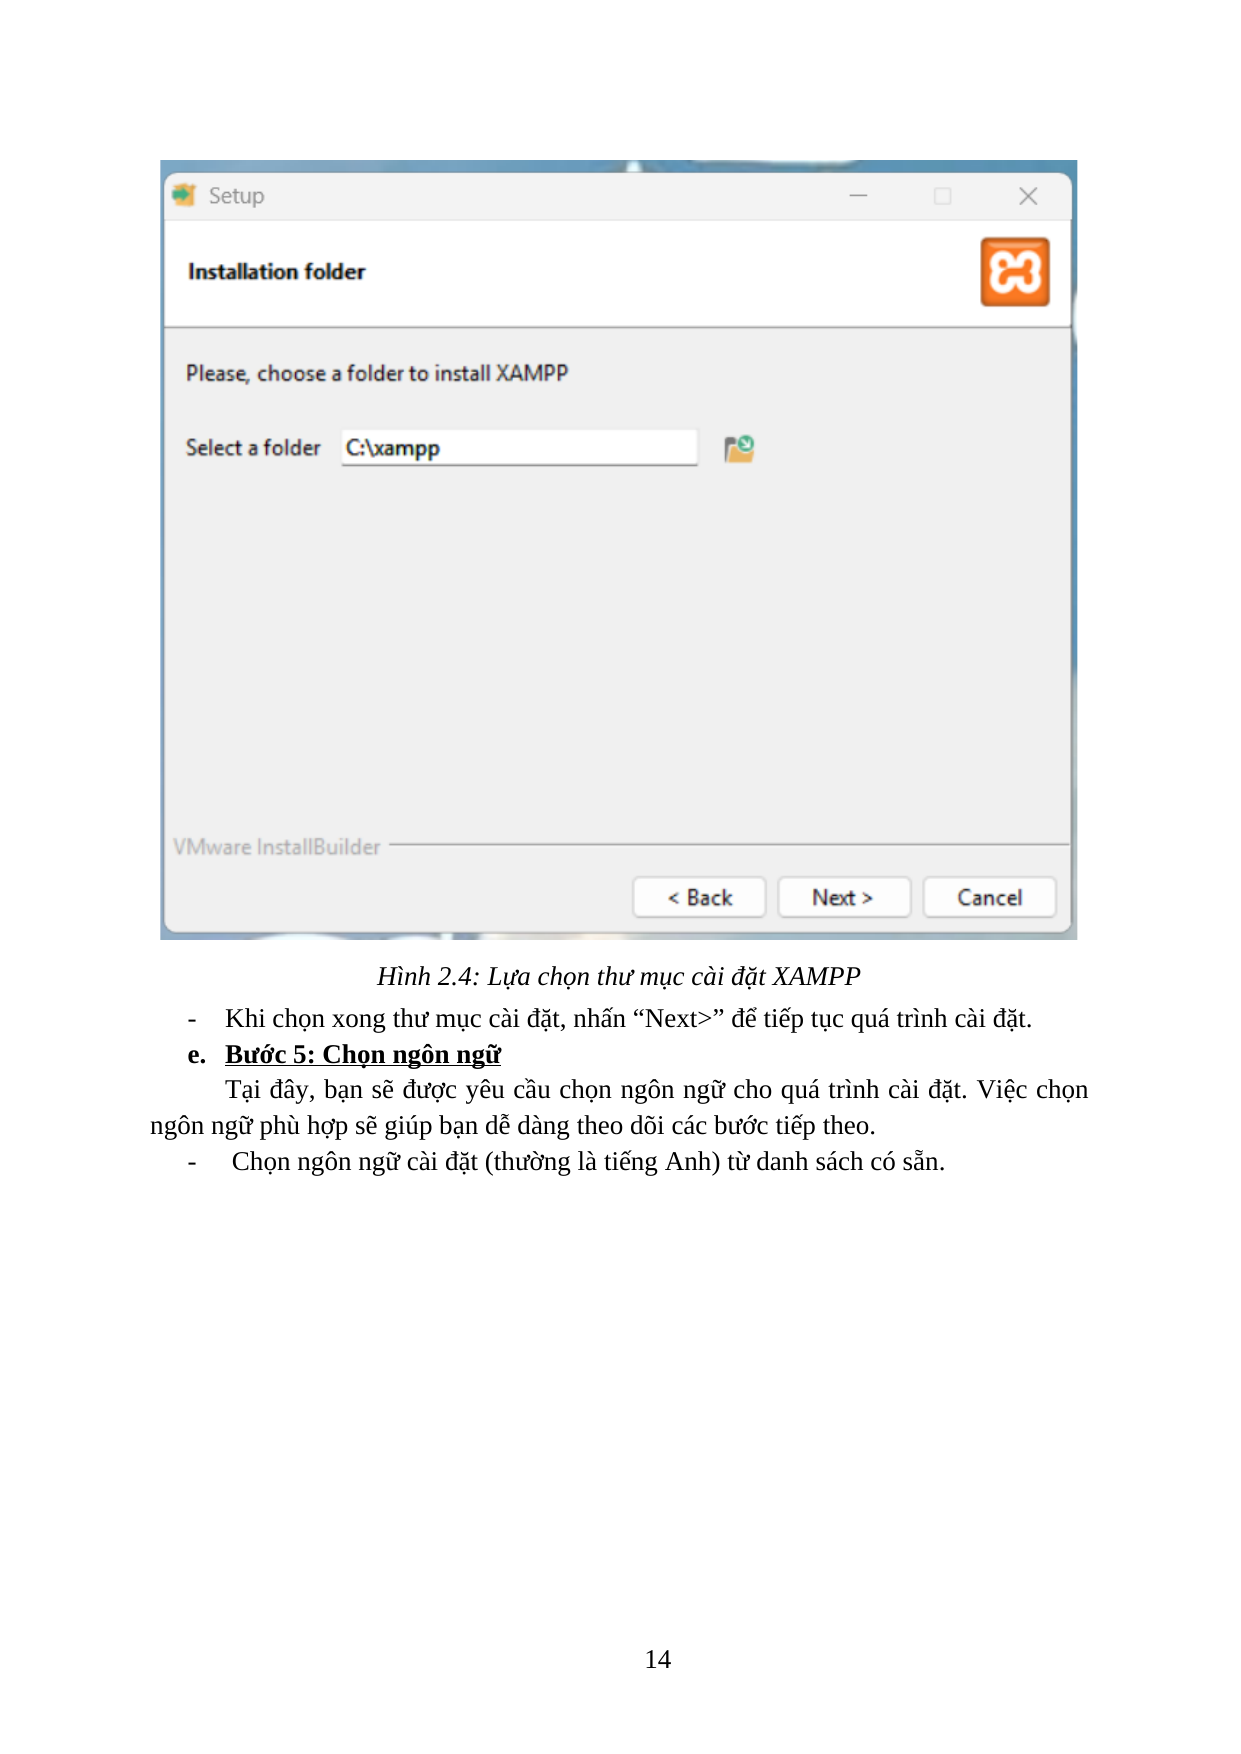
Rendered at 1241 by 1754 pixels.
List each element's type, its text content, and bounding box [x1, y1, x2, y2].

list Chọn ngôn ngữ cài đặt (thường là tiếng Anh) từ danh sách có sẵn. [187, 1145, 1090, 1176]
picture [160, 160, 1078, 940]
list Khi chọn xong thư mục cài đặt, nhấn “Next>” để tiếp tục quá trình cài đặt. [187, 1002, 1090, 1033]
text Tại đây, bạn sẽ được yêu cầu chọn ngôn ngữ cho quá trình cài đặt. Việc chọn ngôn ngữ phù hợp sẽ giúp bạn dễ dàng theo dõi các bước tiếp theo. [150, 1073, 1090, 1140]
list Bước 5: Chọn ngôn ngữ [187, 1038, 1090, 1069]
